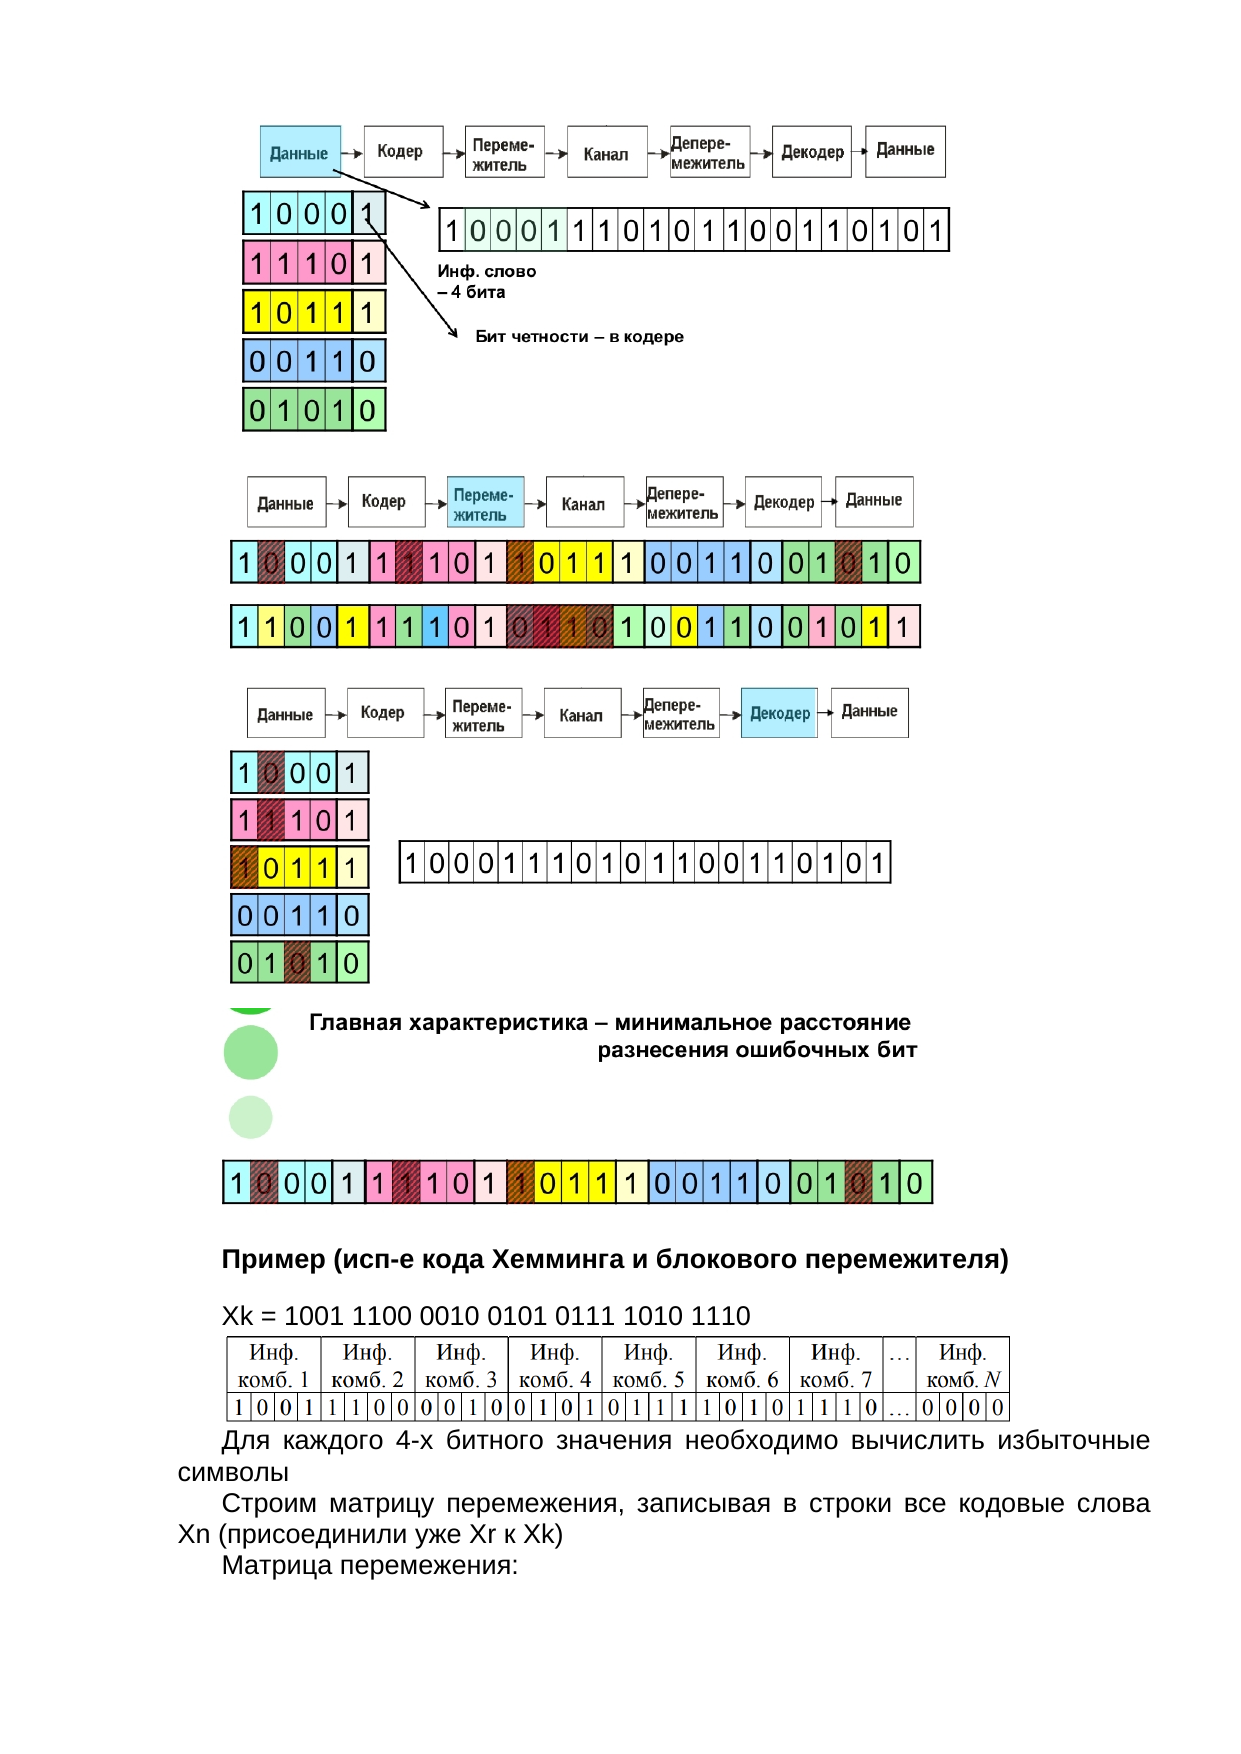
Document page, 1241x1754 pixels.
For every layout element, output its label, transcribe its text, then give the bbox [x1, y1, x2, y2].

picture [221, 118, 954, 445]
text Матрица перемежения: [177, 1549, 1152, 1581]
text Xk = 1001 1100 0010 0101 0111 1010 1110 [177, 1300, 1152, 1331]
text Для каждого 4-х битного значения необходимо вычислить избыточные символы [177, 1424, 1152, 1487]
text Строим матрицу перемежения, записывая в строки все кодовые слова Xn (присоединили уже Xr к Xk) [177, 1487, 1152, 1549]
text Пример (исп-е кода Хемминга и блокового перемежителя) [177, 1243, 1152, 1275]
picture [221, 685, 912, 984]
picture [221, 470, 925, 661]
picture [221, 1008, 938, 1219]
picture [221, 1331, 1015, 1425]
